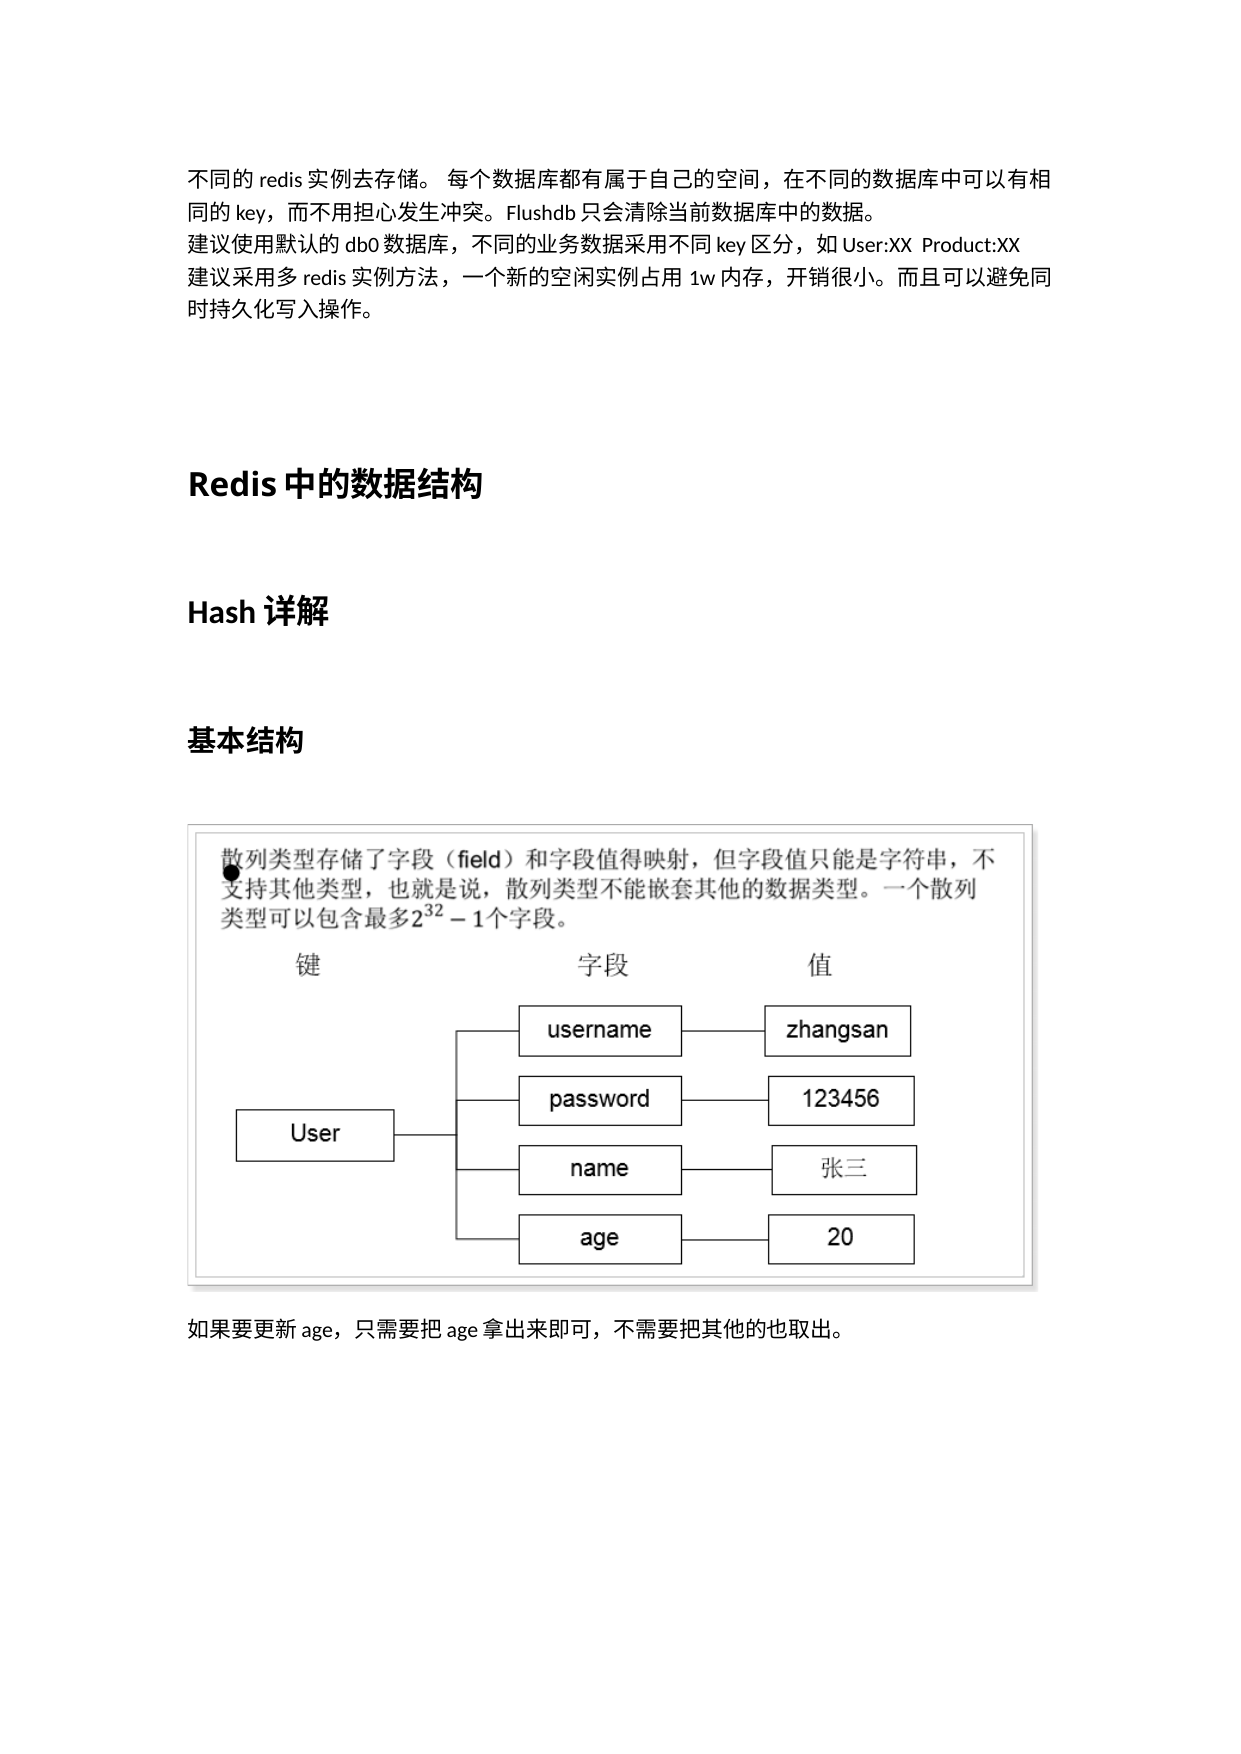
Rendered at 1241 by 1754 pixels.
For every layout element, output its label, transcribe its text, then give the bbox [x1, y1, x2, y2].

subtitle 基本结构 [187, 706, 1053, 771]
subtitle Hash详解 [187, 576, 1053, 641]
subtitle Redis中的数据结构 [187, 449, 1053, 514]
text 如果要更新age，只需要把age拿出来即可，不需要把其他的也取出。 [187, 1312, 1053, 1344]
picture [187, 824, 1039, 1292]
text 建议采用多redis实例方法，一个新的空闲实例占用1w内存，开销很小。而且可以避免同时持久化写入操作。 [187, 259, 1053, 324]
text 建议使用默认的db0数据库，不同的业务数据采用不同key区分，如User:XX Product:XX [187, 227, 1053, 259]
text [187, 162, 1053, 227]
